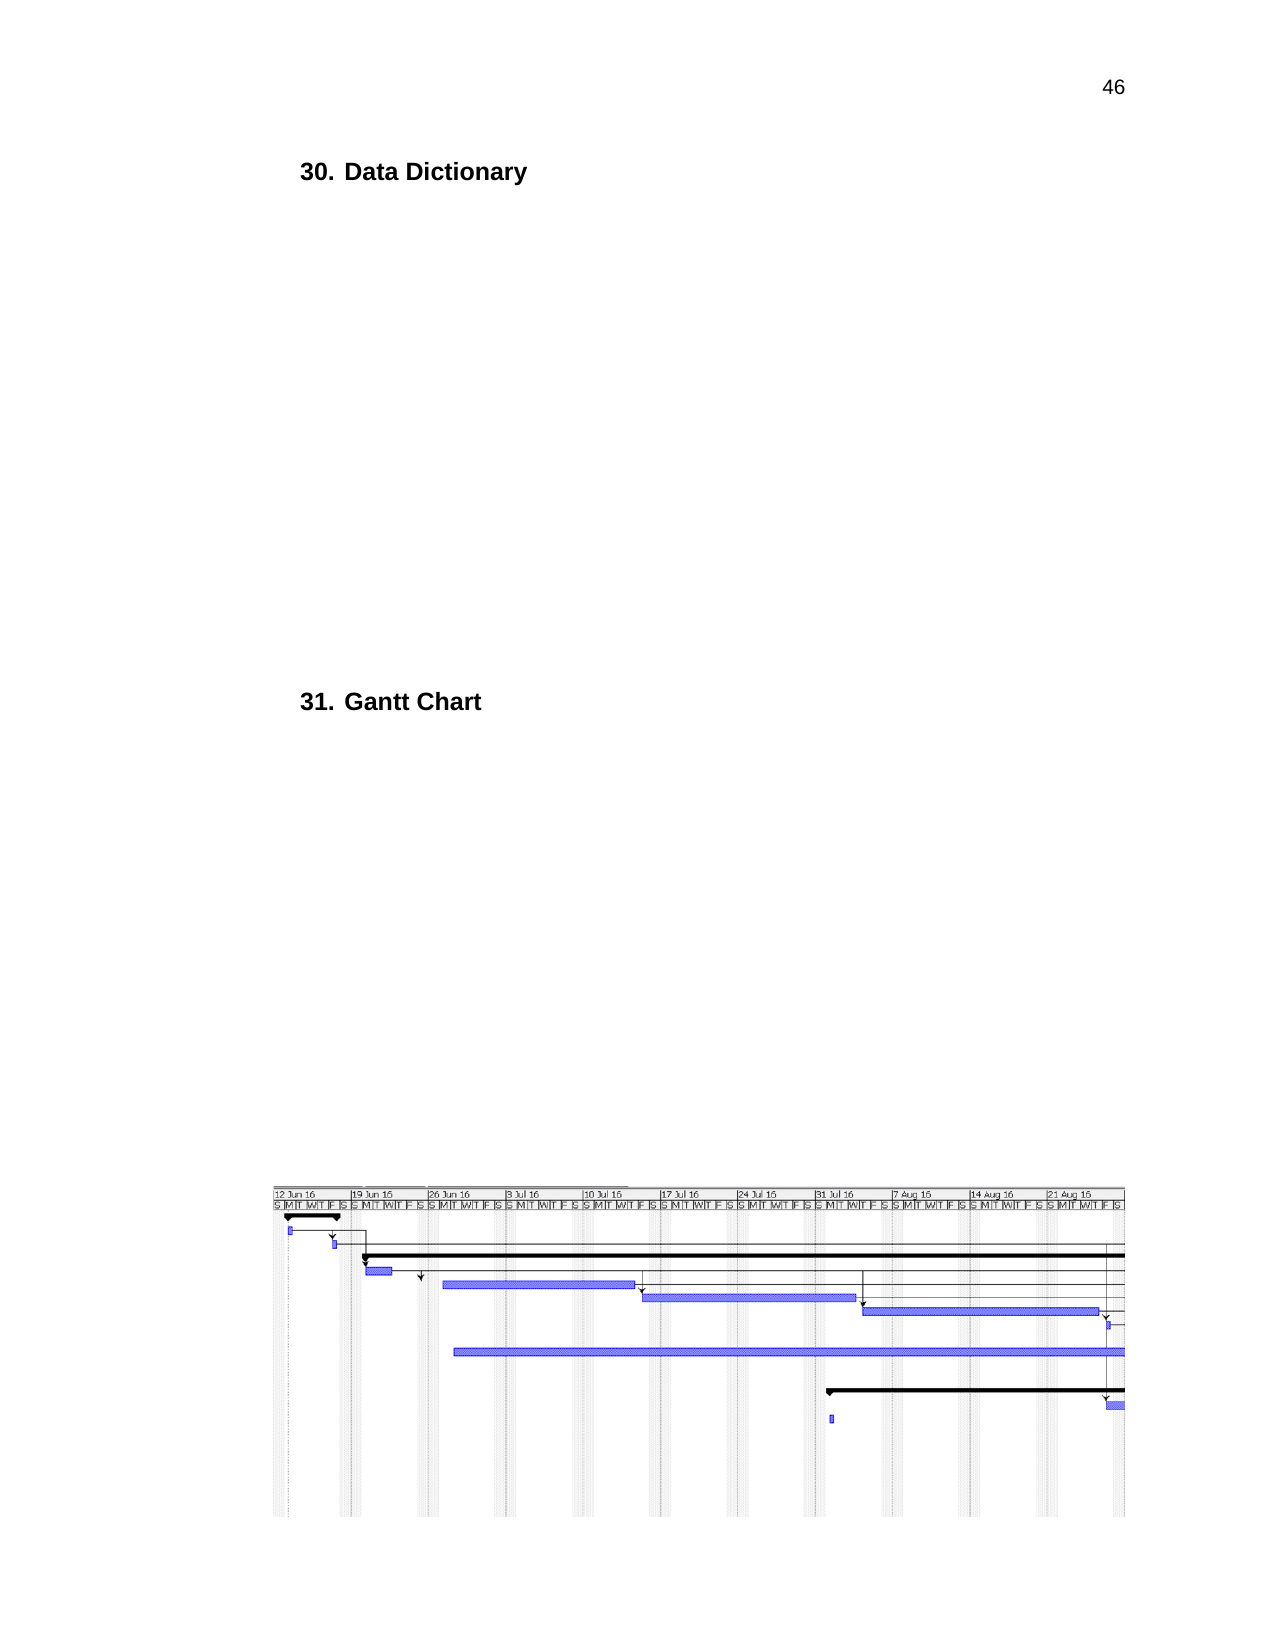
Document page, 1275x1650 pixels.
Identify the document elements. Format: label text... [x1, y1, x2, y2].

subtitle Data Dictionary [300, 150, 1125, 676]
subtitle Gantt Chart [300, 680, 1125, 1142]
picture [273, 1186, 1125, 1517]
